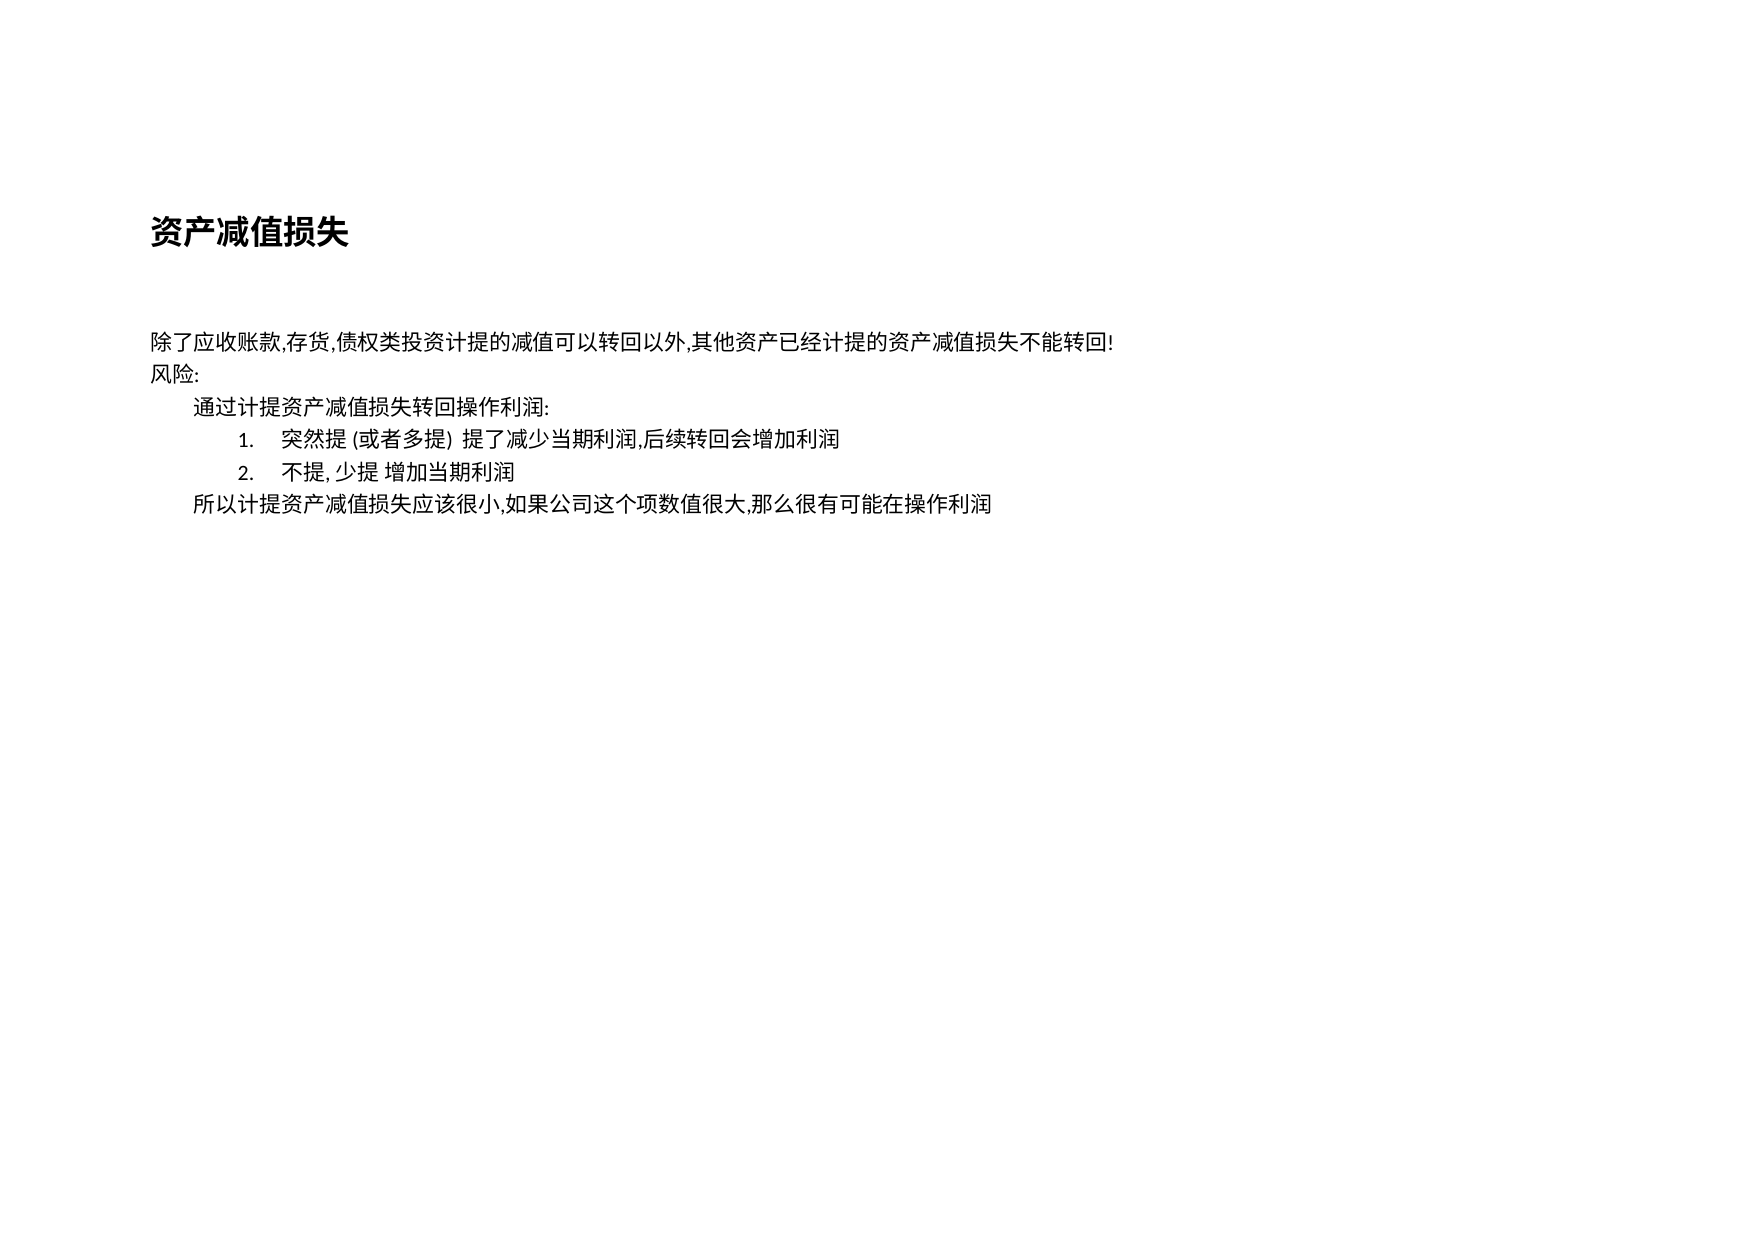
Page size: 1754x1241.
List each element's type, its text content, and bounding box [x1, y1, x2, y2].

list 不提, 少提 增加当期利润 [194, 454, 1604, 487]
text 除了应收账款,存货,债权类投资计提的减值可以转回以外,其他资产已经计提的资产减值损失不能转回! [150, 324, 1604, 357]
list 突然提 (或者多提) 提了减少当期利润,后续转回会增加利润 [194, 422, 1604, 454]
text 风险: [150, 357, 1604, 389]
subtitle 资产减值损失 [150, 198, 1604, 263]
text 所以计提资产减值损失应该很小,如果公司这个项数值很大,那么很有可能在操作利润 [150, 487, 1604, 519]
text 通过计提资产减值损失转回操作利润: [150, 389, 1604, 422]
